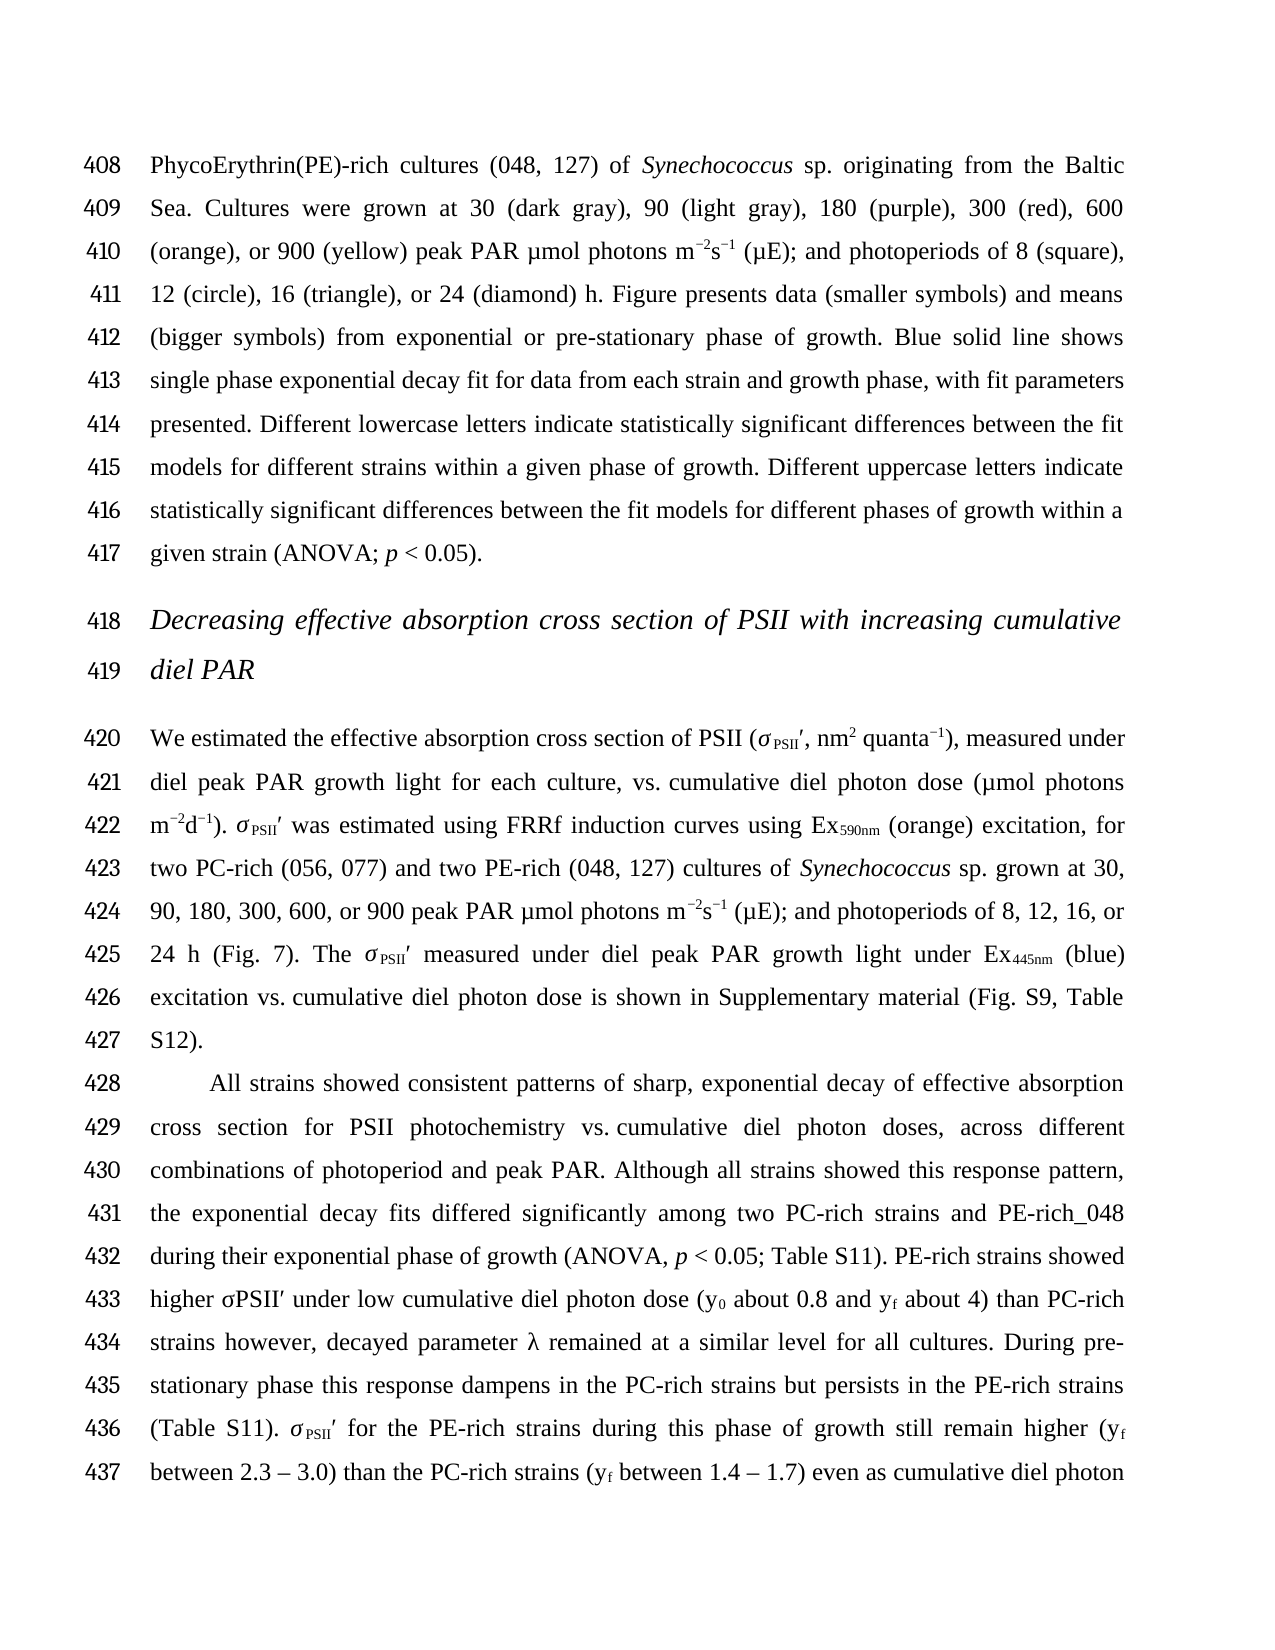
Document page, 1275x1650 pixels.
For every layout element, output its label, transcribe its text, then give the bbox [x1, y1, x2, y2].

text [150, 1068, 1125, 1485]
subtitle Decreasing effective absorption cross section of PSII with increasing cumulative diel PAR [150, 602, 1125, 686]
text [150, 150, 1125, 567]
text We estimated the effective absorption cross section of PSII (PSIIʹ, nm2 quanta−1), measured under diel peak PAR growth light for each culture, vs. cumulative diel photon dose (µmol photons m−2d−1). PSIIʹ was estimated using FRRf induction curves using Ex590nm (orange) excitation, for two PC-rich (056, 077) and two PE-rich (048, 127) cultures of Synechococcus sp. grown at 30, 90, 180, 300, 600, or 900 peak PAR µmol photons m−2s−1 (µE); and photoperiods of 8, 12, 16, or 24 h (Fig. 7). The PSIIʹ measured under diel peak PAR growth light under Ex445nm (blue) excitation vs. cumulative diel photon dose is shown in Supplementary material (Fig. S9, Table S12). [150, 723, 1125, 1054]
